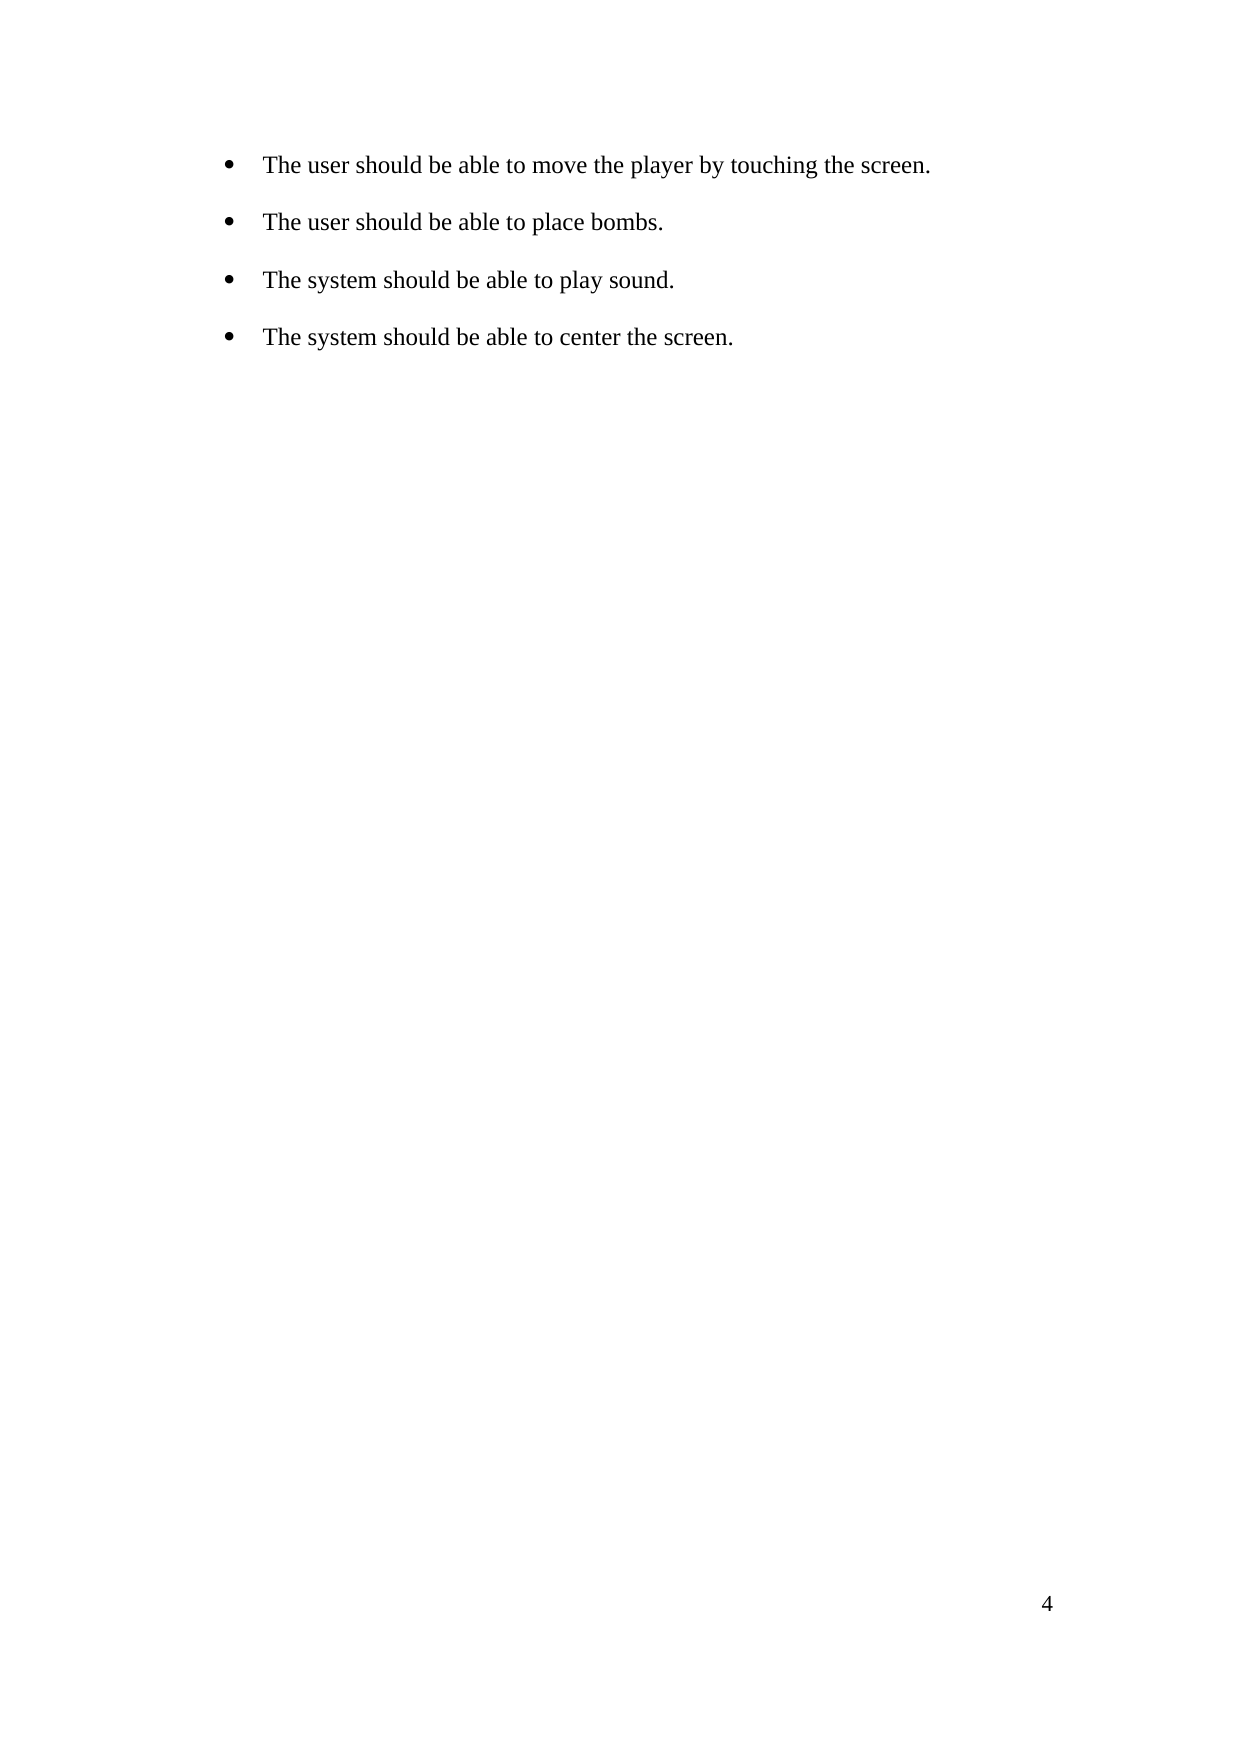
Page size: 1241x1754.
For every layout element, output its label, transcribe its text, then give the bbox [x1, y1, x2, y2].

list The system should be able to center the screen. [225, 322, 1053, 351]
list The user should be able to move the player by touching the screen. [225, 150, 1053, 179]
list The system should be able to play sound. [225, 265, 1053, 294]
list The user should be able to place bombs. [225, 207, 1053, 236]
